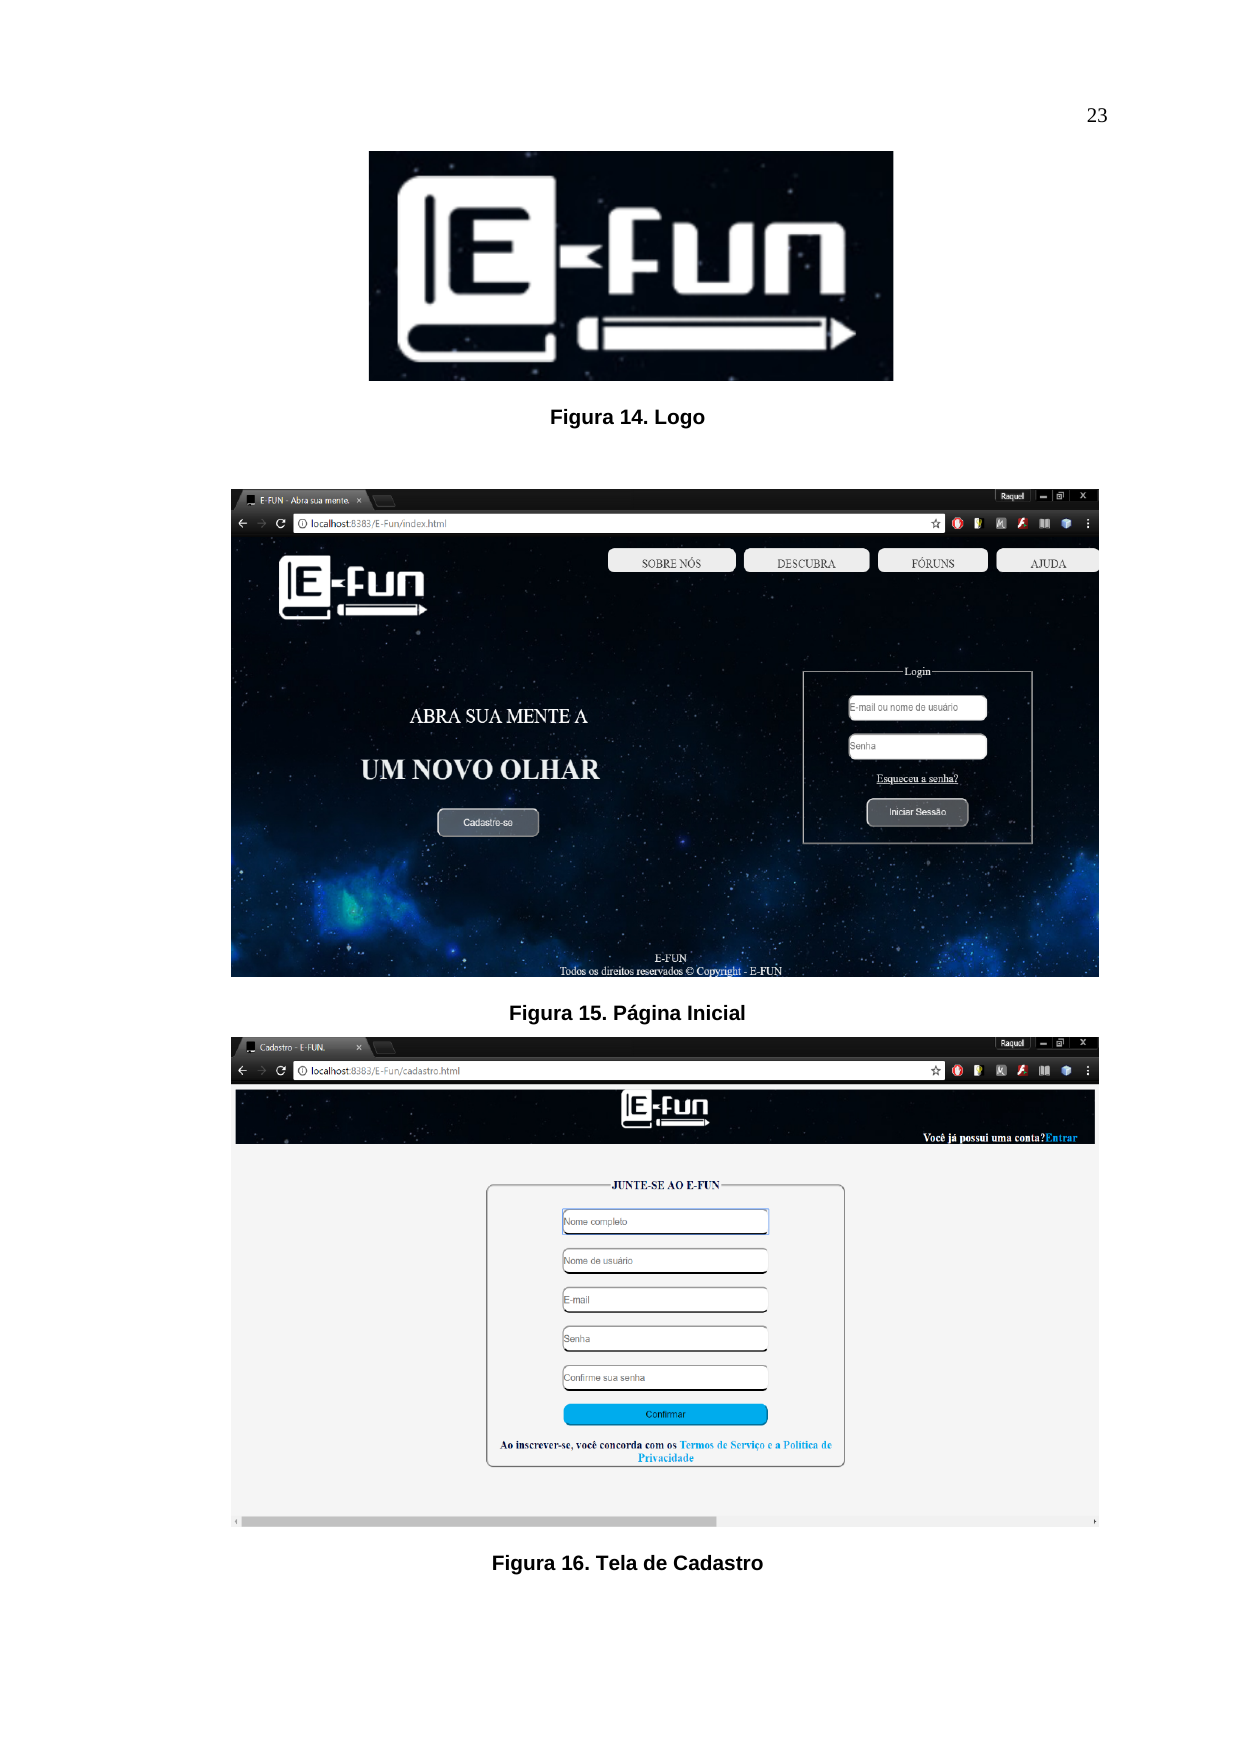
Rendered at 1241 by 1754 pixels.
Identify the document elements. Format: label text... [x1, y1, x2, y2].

picture [368, 151, 894, 381]
picture [231, 1037, 1099, 1527]
picture [231, 489, 1099, 977]
